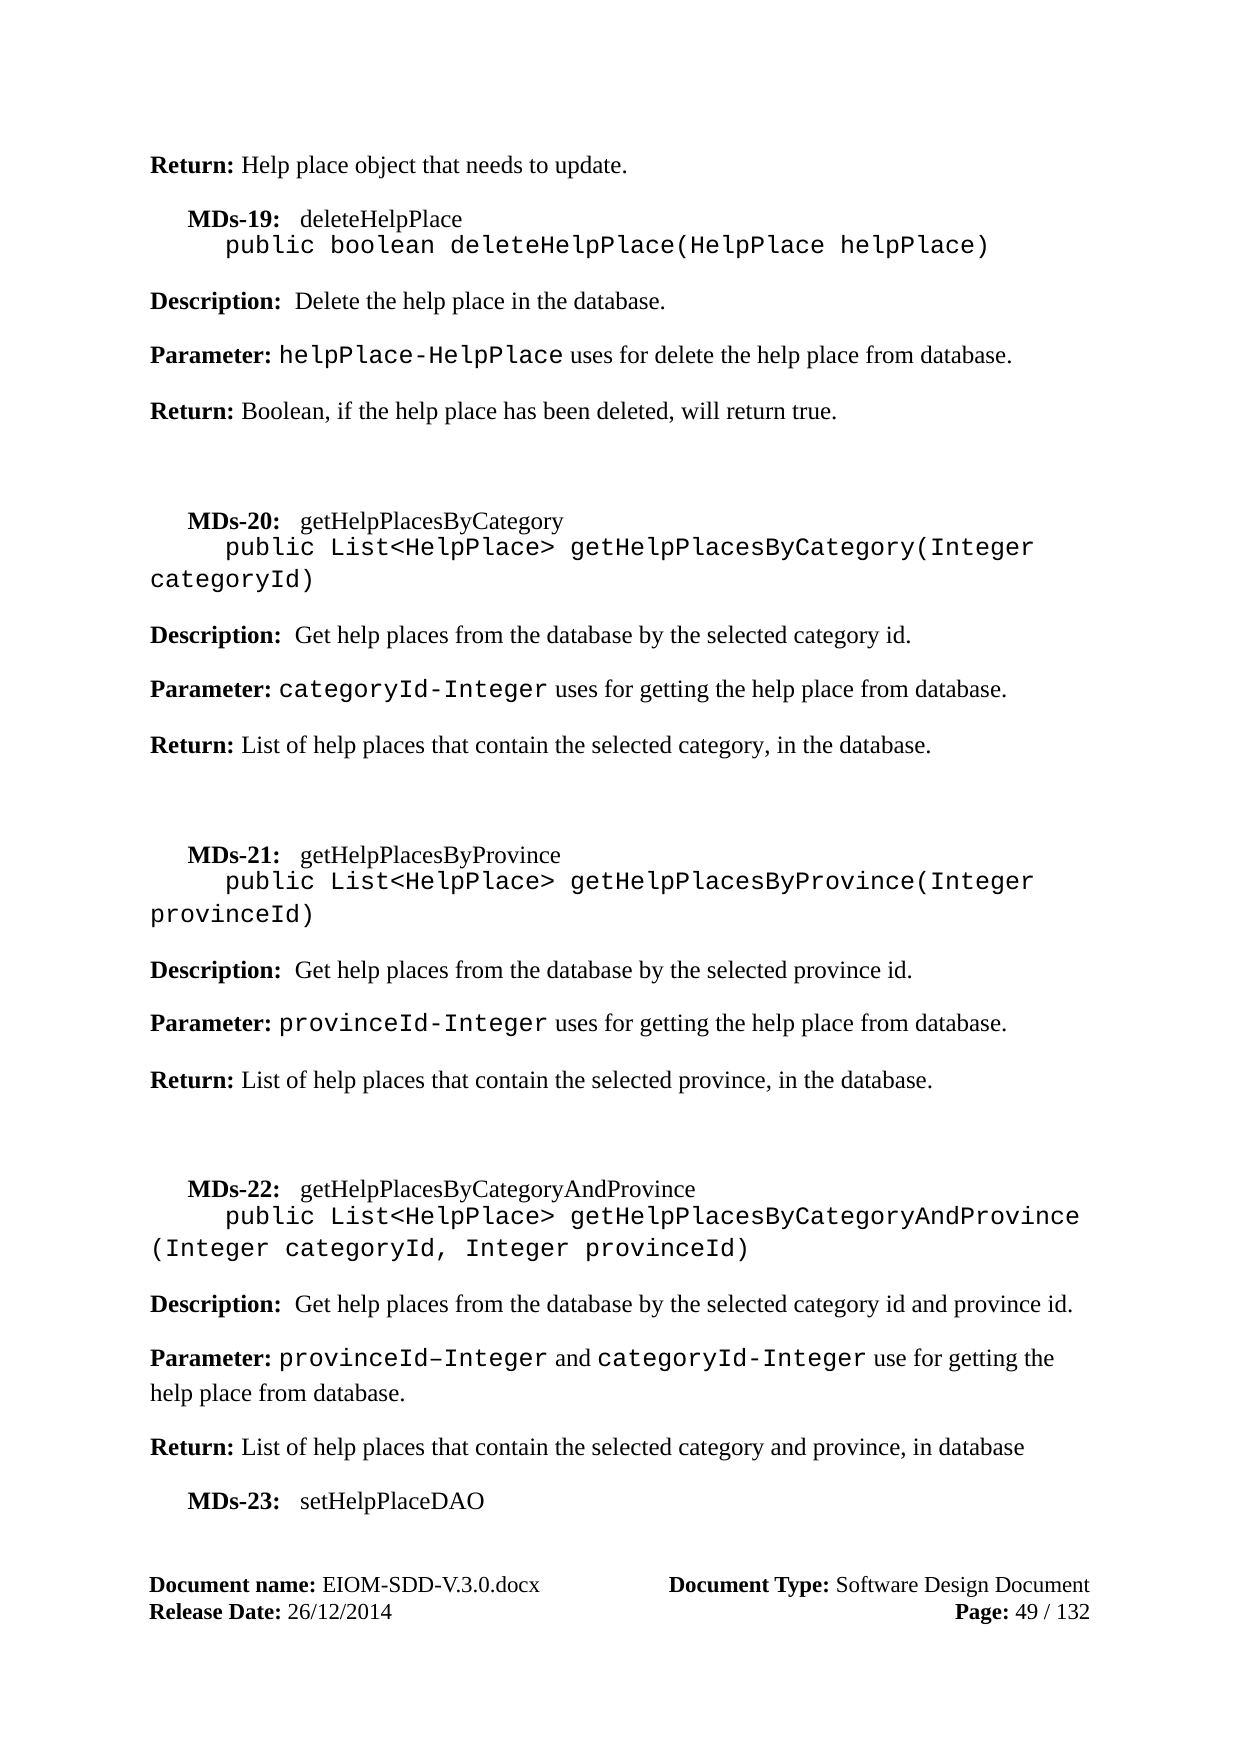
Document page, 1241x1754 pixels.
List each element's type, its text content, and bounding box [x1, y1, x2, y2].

text Return: List of help places that contain the selected category, in the database. [150, 730, 1090, 759]
text Parameter: provinceId-Integer uses for getting the help place from database. [150, 1008, 1090, 1039]
text Description: Get help places from the database by the selected category id. [150, 620, 1090, 649]
text Return: Boolean, if the help place has been deleted, will return true. [150, 396, 1090, 425]
text Return: Help place object that needs to update. [150, 150, 1090, 179]
list deleteHelpPlace [187, 204, 1090, 233]
text public List<HelpPlace> getHelpPlacesByCategoryAndProvince (Integer categoryId, Integer provinceId) [150, 1203, 1090, 1264]
list getHelpPlacesByCategory [187, 506, 1090, 534]
text Parameter: categoryId-Integer uses for getting the help place from database. [150, 674, 1090, 705]
text Description: Get help places from the database by the selected province id. [150, 955, 1090, 983]
text Description: Delete the help place in the database. [150, 286, 1090, 315]
list getHelpPlacesByCategoryAndProvince [187, 1174, 1090, 1203]
text Description: Get help places from the database by the selected category id and province id. [150, 1289, 1090, 1318]
text public List<HelpPlace> getHelpPlacesByCategory(Integer categoryId) [150, 534, 1090, 595]
text public List<HelpPlace> getHelpPlacesByProvince(Integer provinceId) [150, 869, 1090, 930]
text Parameter: helpPlace-HelpPlace uses for delete the help place from database. [150, 340, 1090, 371]
text Parameter: provinceId–Integer and categoryId-Integer use for getting the help place from database. [150, 1343, 1090, 1407]
list setHelpPlaceDAO [187, 1486, 1090, 1514]
text public boolean deleteHelpPlace(HelpPlace helpPlace) [150, 233, 1090, 261]
text Return: List of help places that contain the selected province, in the database. [150, 1065, 1090, 1093]
list getHelpPlacesByProvince [187, 840, 1090, 869]
text Return: List of help places that contain the selected category and province, in database [150, 1432, 1090, 1461]
